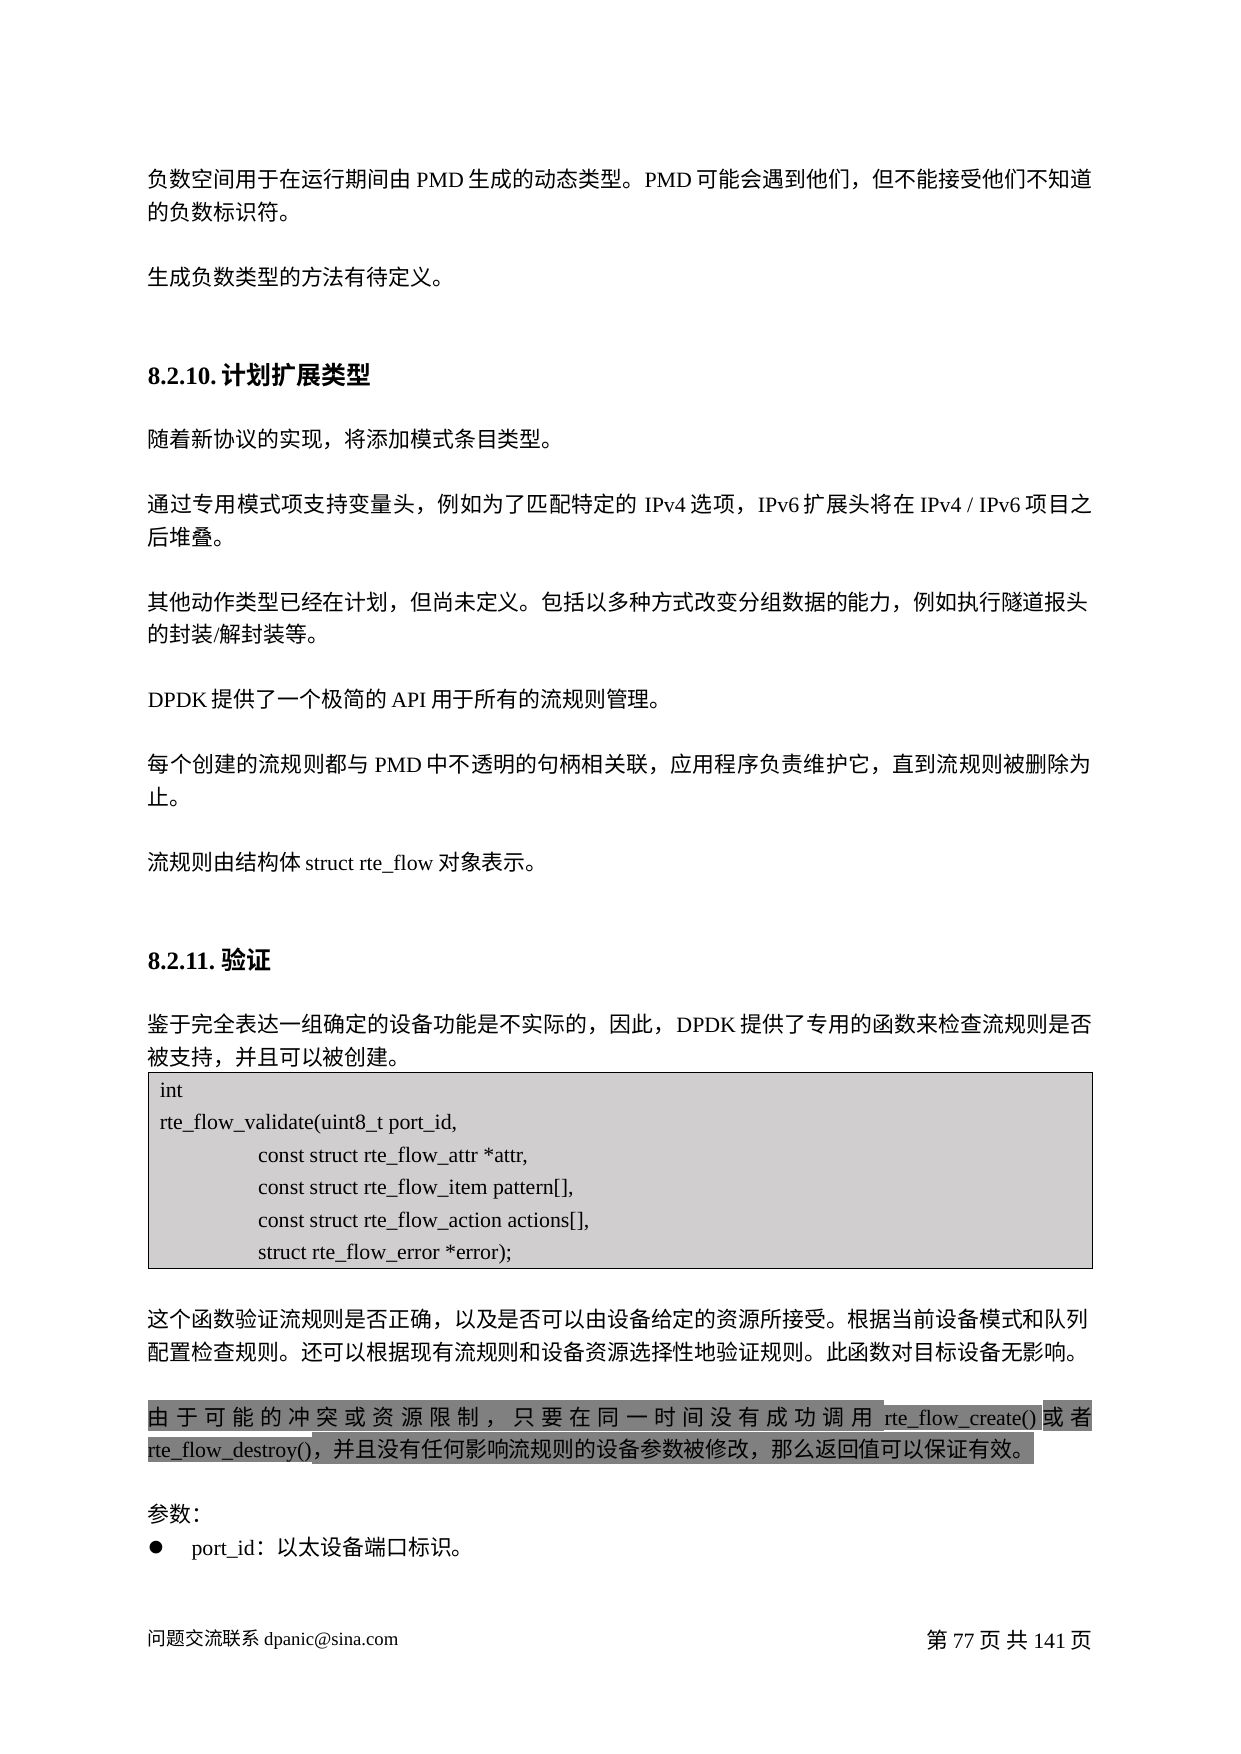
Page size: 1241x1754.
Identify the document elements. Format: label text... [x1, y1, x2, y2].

table_header int rte_flow_validate(uint8_t port_id, const struct rte_flow_attr *attr, const struct rte_flow_item pattern[], const struct rte_flow_action actions[], struct rte_flow_error *error); [149, 1073, 1092, 1268]
text 其他动作类型已经在计划，但尚未定义。包括以多种方式改变分组数据的能力，例如执行隧道报头的封装/解封装等。 [148, 584, 1092, 649]
list port_id：以太设备端口标识。 [148, 1529, 1092, 1562]
text 生成负数类型的方法有待定义。 [148, 259, 1092, 292]
text DPDK提供了一个极简的API用于所有的流规则管理。 [148, 682, 1092, 714]
text 通过专用模式项支持变量头，例如为了匹配特定的IPv4选项，IPv6扩展头将在IPv4 / IPv6项目之后堆叠。 [148, 487, 1092, 552]
text 鉴于完全表达一组确定的设备功能是不实际的，因此，DPDK提供了专用的函数来检查流规则是否被支持，并且可以被创建。 [148, 1007, 1092, 1072]
text 由于可能的冲突或资源限制，只要在同一时间没有成功调用rte_flow_create()或者rte_flow_destroy()，并且没有任何影响流规则的设备参数被修改，那么返回值可以保证有效。 [148, 1399, 1092, 1464]
text 随着新协议的实现，将添加模式条目类型。 [148, 422, 1092, 454]
text 这个函数验证流规则是否正确，以及是否可以由设备给定的资源所接受。根据当前设备模式和队列配置检查规则。还可以根据现有流规则和设备资源选择性地验证规则。此函数对目标设备无影响。 [148, 1302, 1092, 1367]
text 流规则由结构体struct rte_flow对象表示。 [148, 844, 1092, 877]
text 每个创建的流规则都与PMD中不透明的句柄相关联，应用程序负责维护它，直到流规则被删除为止。 [148, 747, 1092, 812]
text 负数空间用于在运行期间由PMD生成的动态类型。PMD可能会遇到他们，但不能接受他们不知道的负数标识符。 [148, 162, 1092, 227]
subtitle 验证 [148, 926, 1092, 991]
subtitle 计划扩展类型 [148, 341, 1092, 406]
text 参数： [148, 1497, 1092, 1529]
